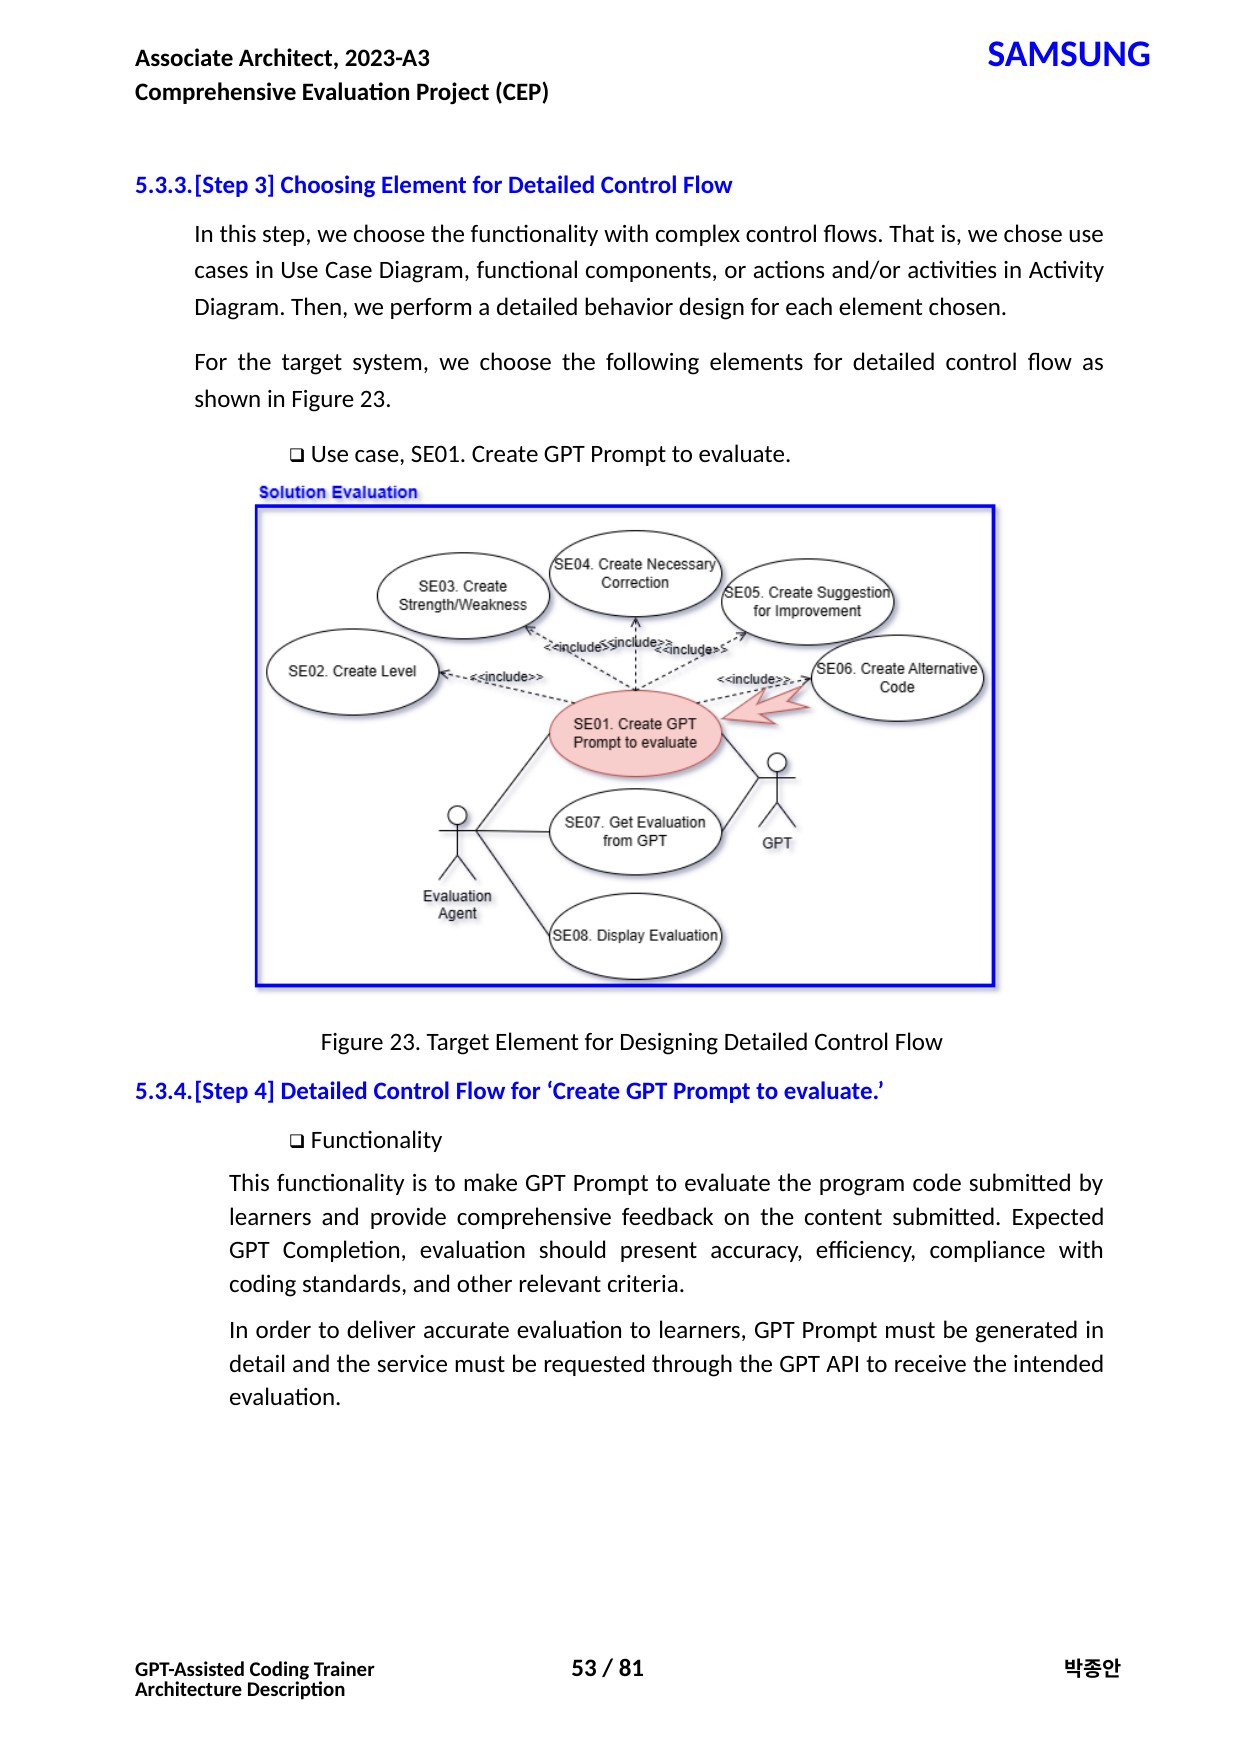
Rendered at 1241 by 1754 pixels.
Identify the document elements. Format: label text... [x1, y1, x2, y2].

subtitle [Step 4] Detailed Control Flow for ‘Create GPT Prompt to evaluate.’ [135, 1075, 986, 1106]
text Use case, SE01. Create GPT Prompt to evaluate. [229, 438, 1105, 469]
picture [254, 481, 1009, 1001]
subtitle [Step 3] Choosing Element for Detailed Control Flow [135, 169, 986, 199]
text This functionality is to make GPT Prompt to evaluate the program code submitted by learners and provide comprehensive feedback on the content submitted. Expected GPT Completion, evaluation should present accuracy, efficiency, compliance with coding standards, and other relevant criteria. [229, 1167, 1105, 1299]
text For the target system, we choose the following elements for detailed control flow as shown in Figure 23. [194, 346, 1105, 413]
text In order to deliver accurate evaluation to learners, GPT Prompt must be generated in detail and the service must be requested through the GPT API to receive the intended evaluation. [229, 1314, 1105, 1412]
text In this step, we choose the functionality with complex control flows. That is, we chose use cases in Use Case Diagram, functional components, or actions and/or activities in Activity Diagram. Then, we perform a detailed behavior design for each element chosen. [194, 218, 1105, 322]
text Functionality [229, 1124, 1105, 1155]
